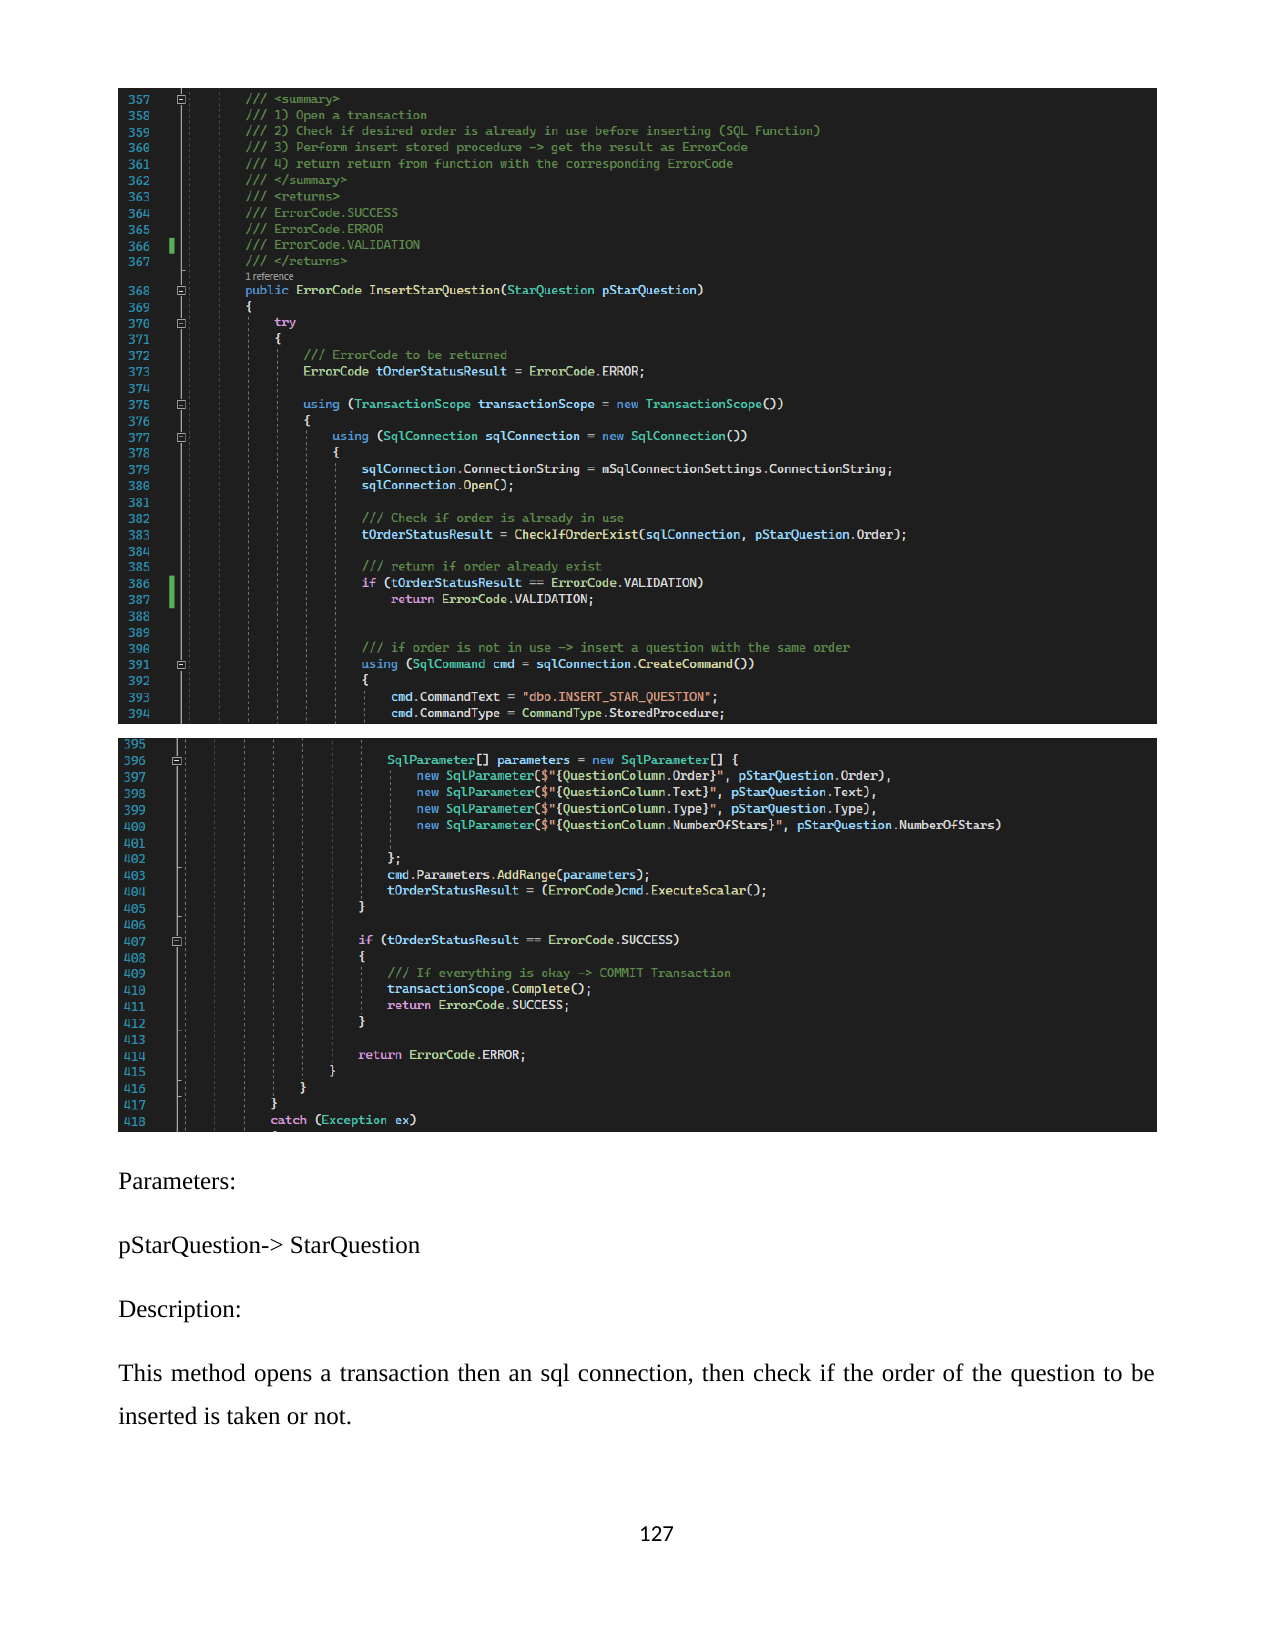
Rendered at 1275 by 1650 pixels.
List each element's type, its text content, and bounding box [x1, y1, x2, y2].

text pStarQuestion-> StarQuestion [118, 1230, 1157, 1259]
text Description: [118, 1294, 1157, 1323]
picture [118, 88, 1157, 724]
text This method opens a transaction then an sql connection, then check if the order of the question to be inserted is taken or not. [118, 1358, 1157, 1430]
text Parameters: [118, 1166, 1157, 1195]
picture [118, 738, 1157, 1132]
